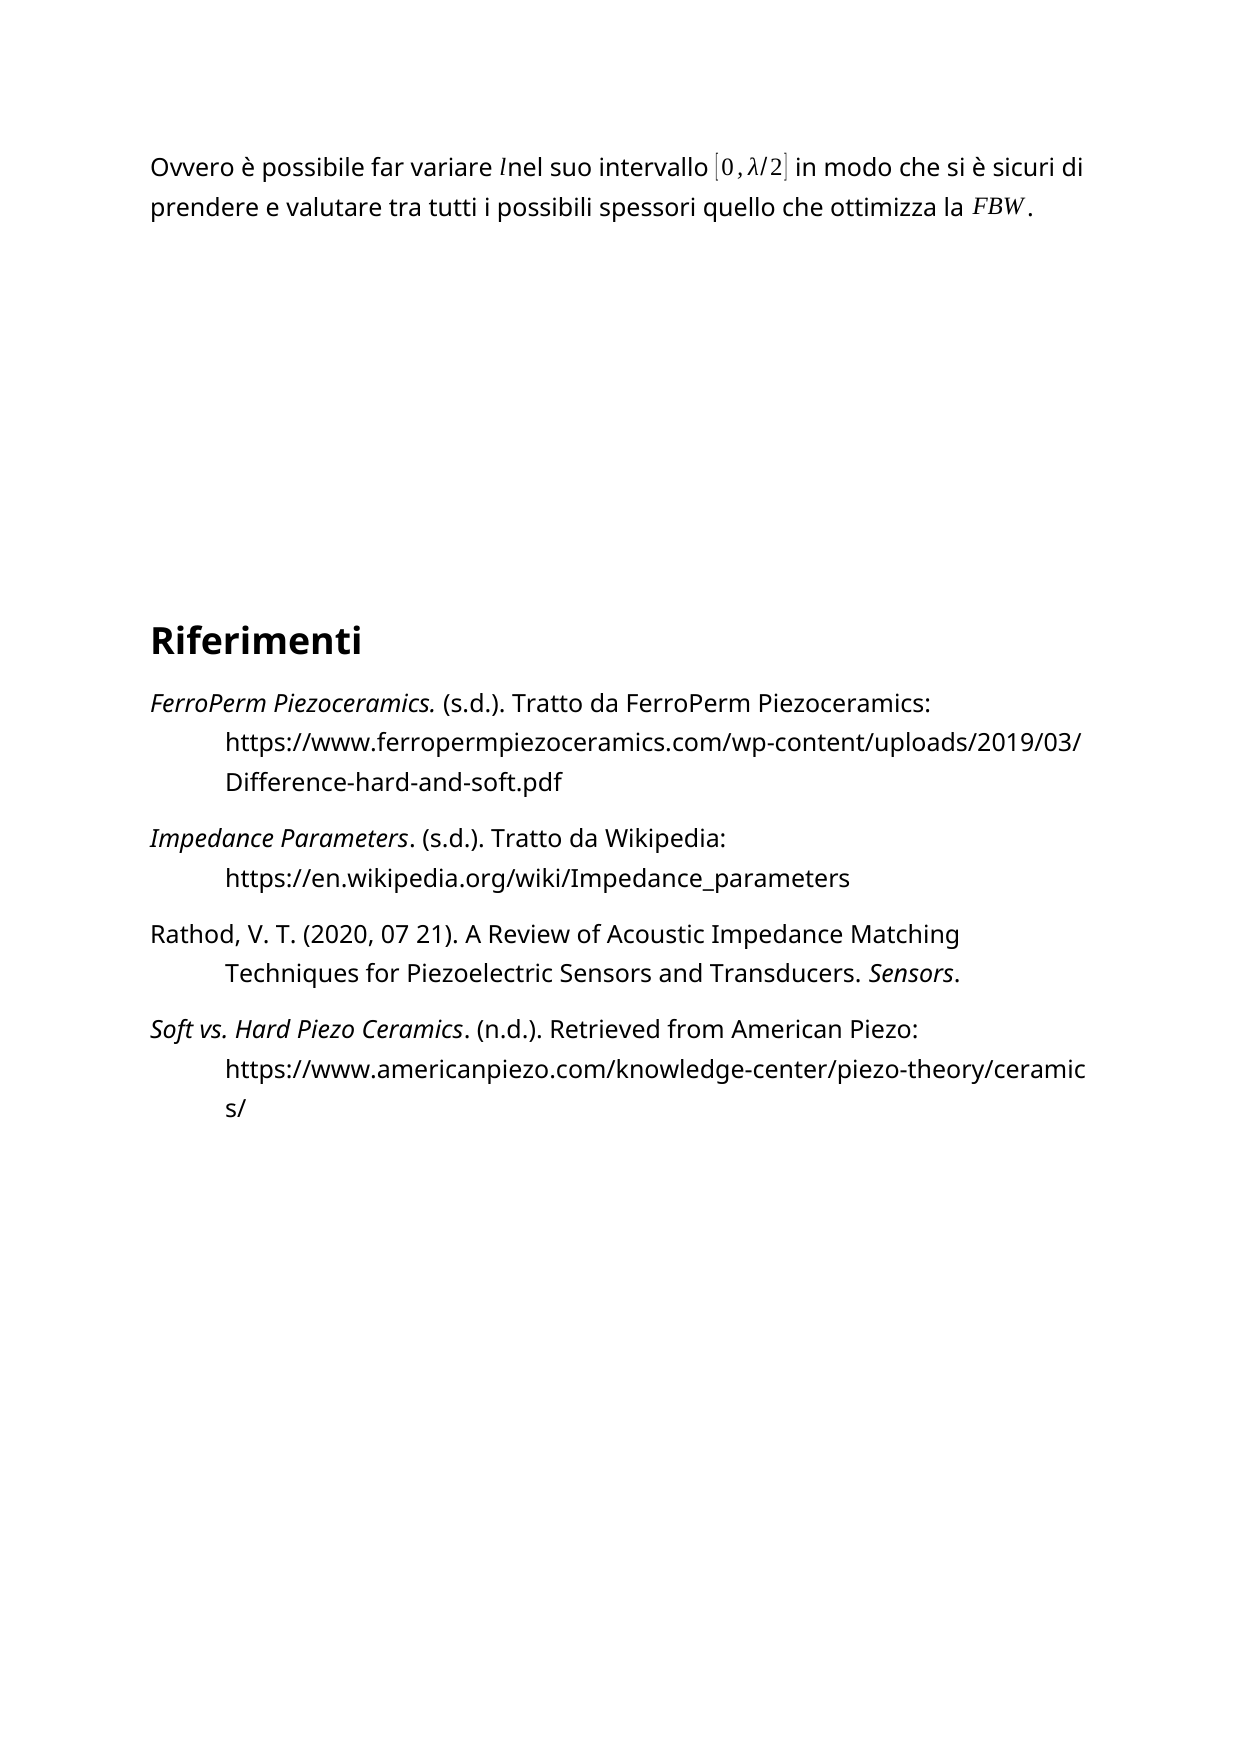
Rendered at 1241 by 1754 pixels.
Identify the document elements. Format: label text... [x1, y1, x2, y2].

text Ovvero è possibile far variare nel suo intervallo in modo che si è sicuri di prendere e valutare tra tutti i possibili spessori quello che ottimizza la . [150, 150, 1090, 223]
